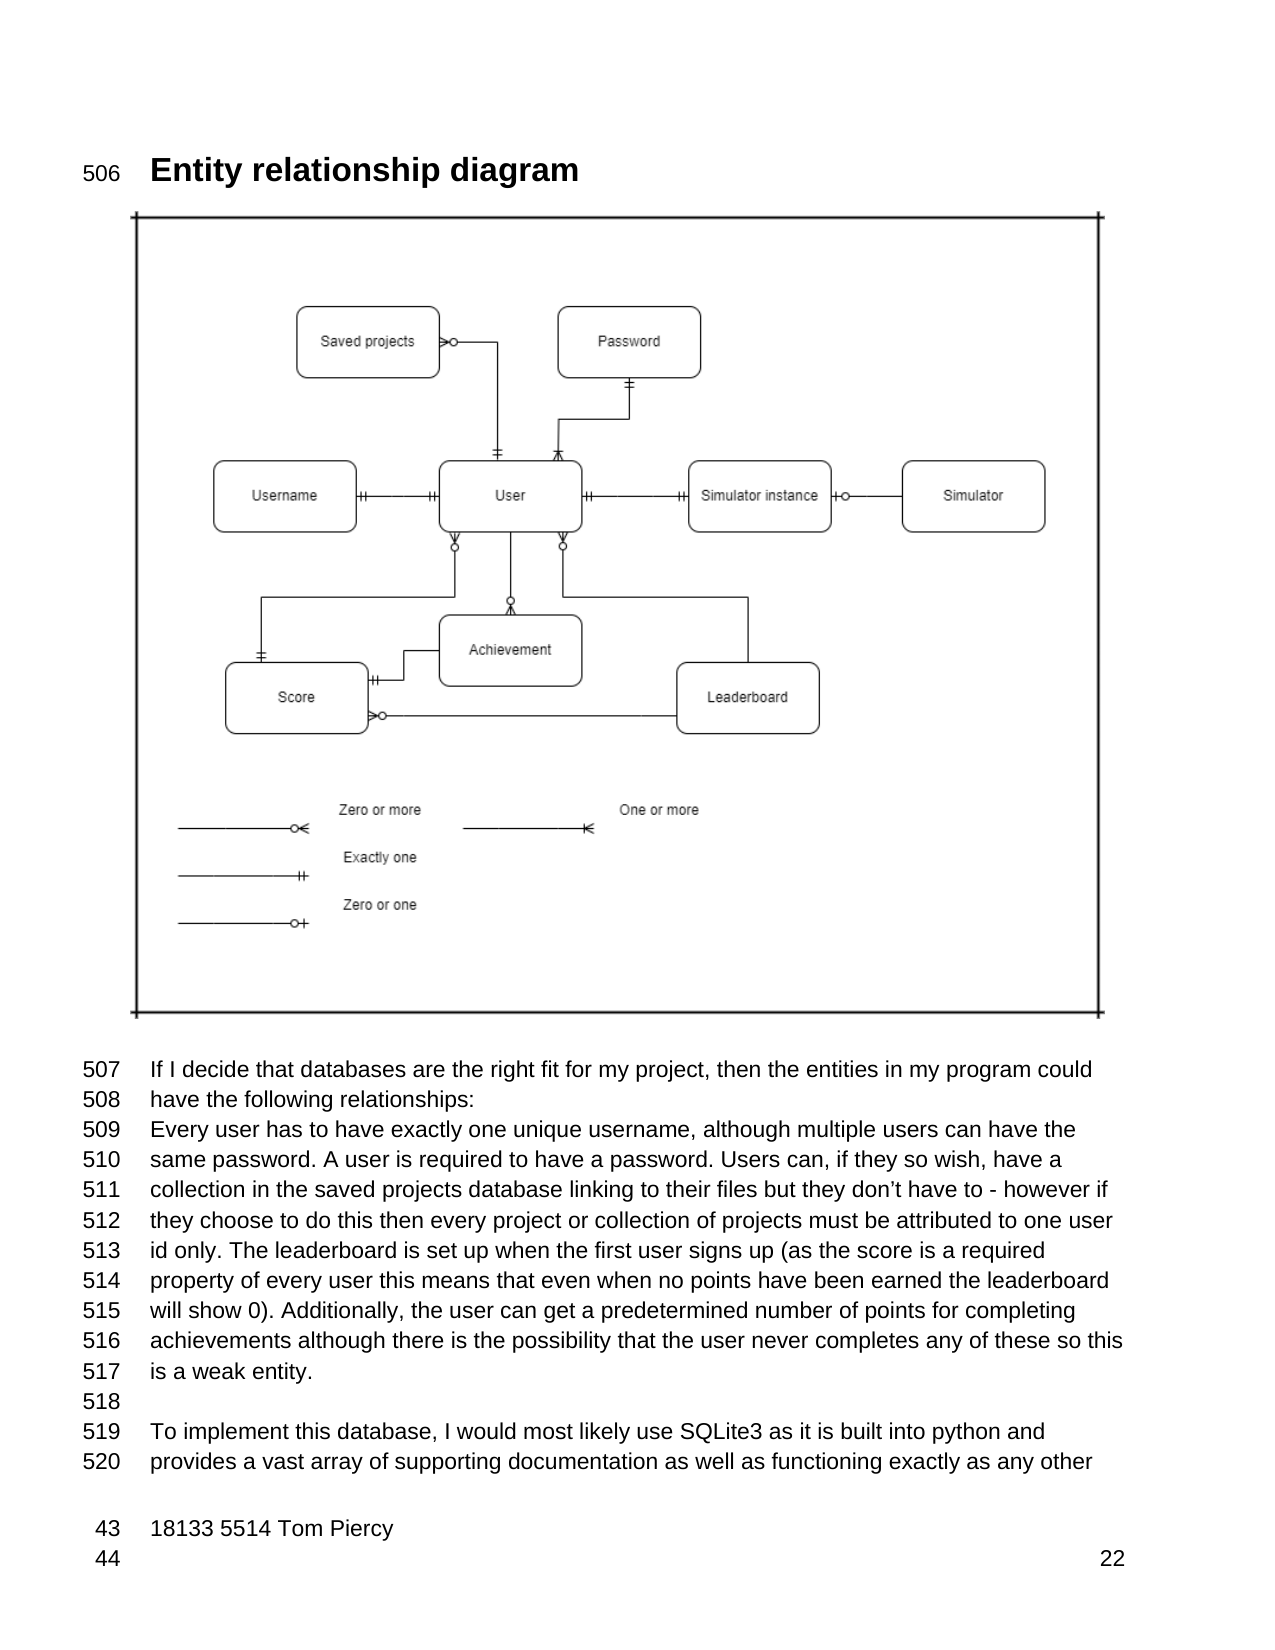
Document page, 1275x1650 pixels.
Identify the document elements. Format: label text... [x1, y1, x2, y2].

subtitle Entity relationship diagram [150, 150, 1125, 188]
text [150, 1418, 1125, 1475]
picture [129, 210, 1105, 1019]
text Every user has to have exactly one unique username, although multiple users can have the same password. A user is required to have a password. Users can, if they so wish, have a collection in the saved projects database linking to their files but they don’t have to - however if they choose to do this then every project or collection of projects must be attributed to one user id only. The leaderboard is set up when the first user signs up (as the score is a required property of every user this means that even when no points have been earned the leaderboard will show 0). Additionally, the user can get a predetermined number of points for completing achievements although there is the possibility that the user never completes any of these so this is a weak entity. [150, 1116, 1125, 1384]
